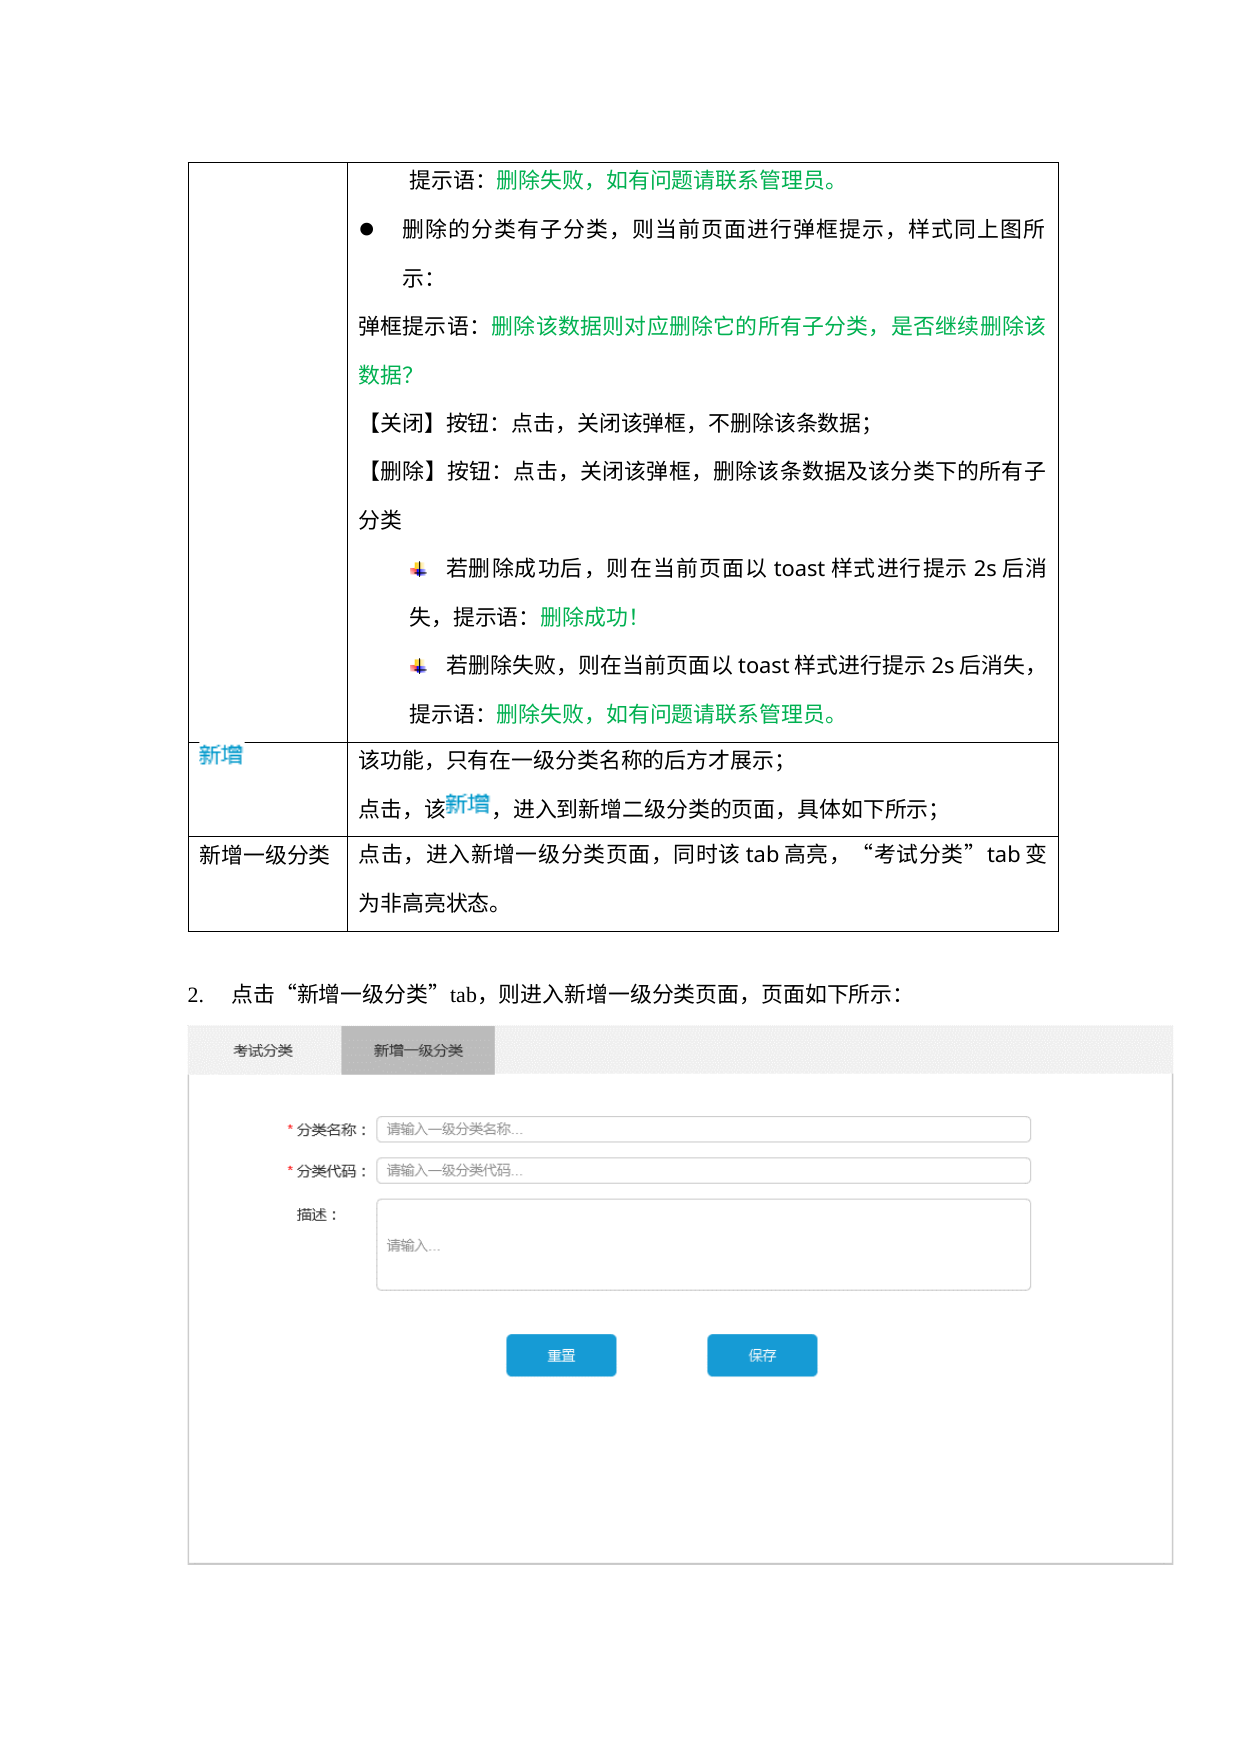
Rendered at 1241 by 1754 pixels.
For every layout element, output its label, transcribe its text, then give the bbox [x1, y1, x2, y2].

picture [410, 657, 427, 674]
list 点击“新增一级分类”tab，则进入新增一级分类页面，页面如下所示： [187, 977, 1053, 1009]
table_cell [348, 163, 1058, 742]
table_cell [189, 743, 347, 836]
table_cell 点击，进入新增一级分类页面，同时该tab高亮，“考试分类”tab变为非高亮状态。 [348, 837, 1058, 931]
picture [187, 1025, 1174, 1565]
table_cell 该功能，只有在一级分类名称的后方才展示； 点击，该，进入到新增二级分类的页面，具体如下所示； [348, 743, 1058, 836]
table_cell 新增一级分类 [189, 837, 347, 931]
picture [410, 560, 427, 577]
table_cell 或 [189, 163, 347, 742]
picture [199, 742, 245, 768]
picture [445, 792, 492, 817]
